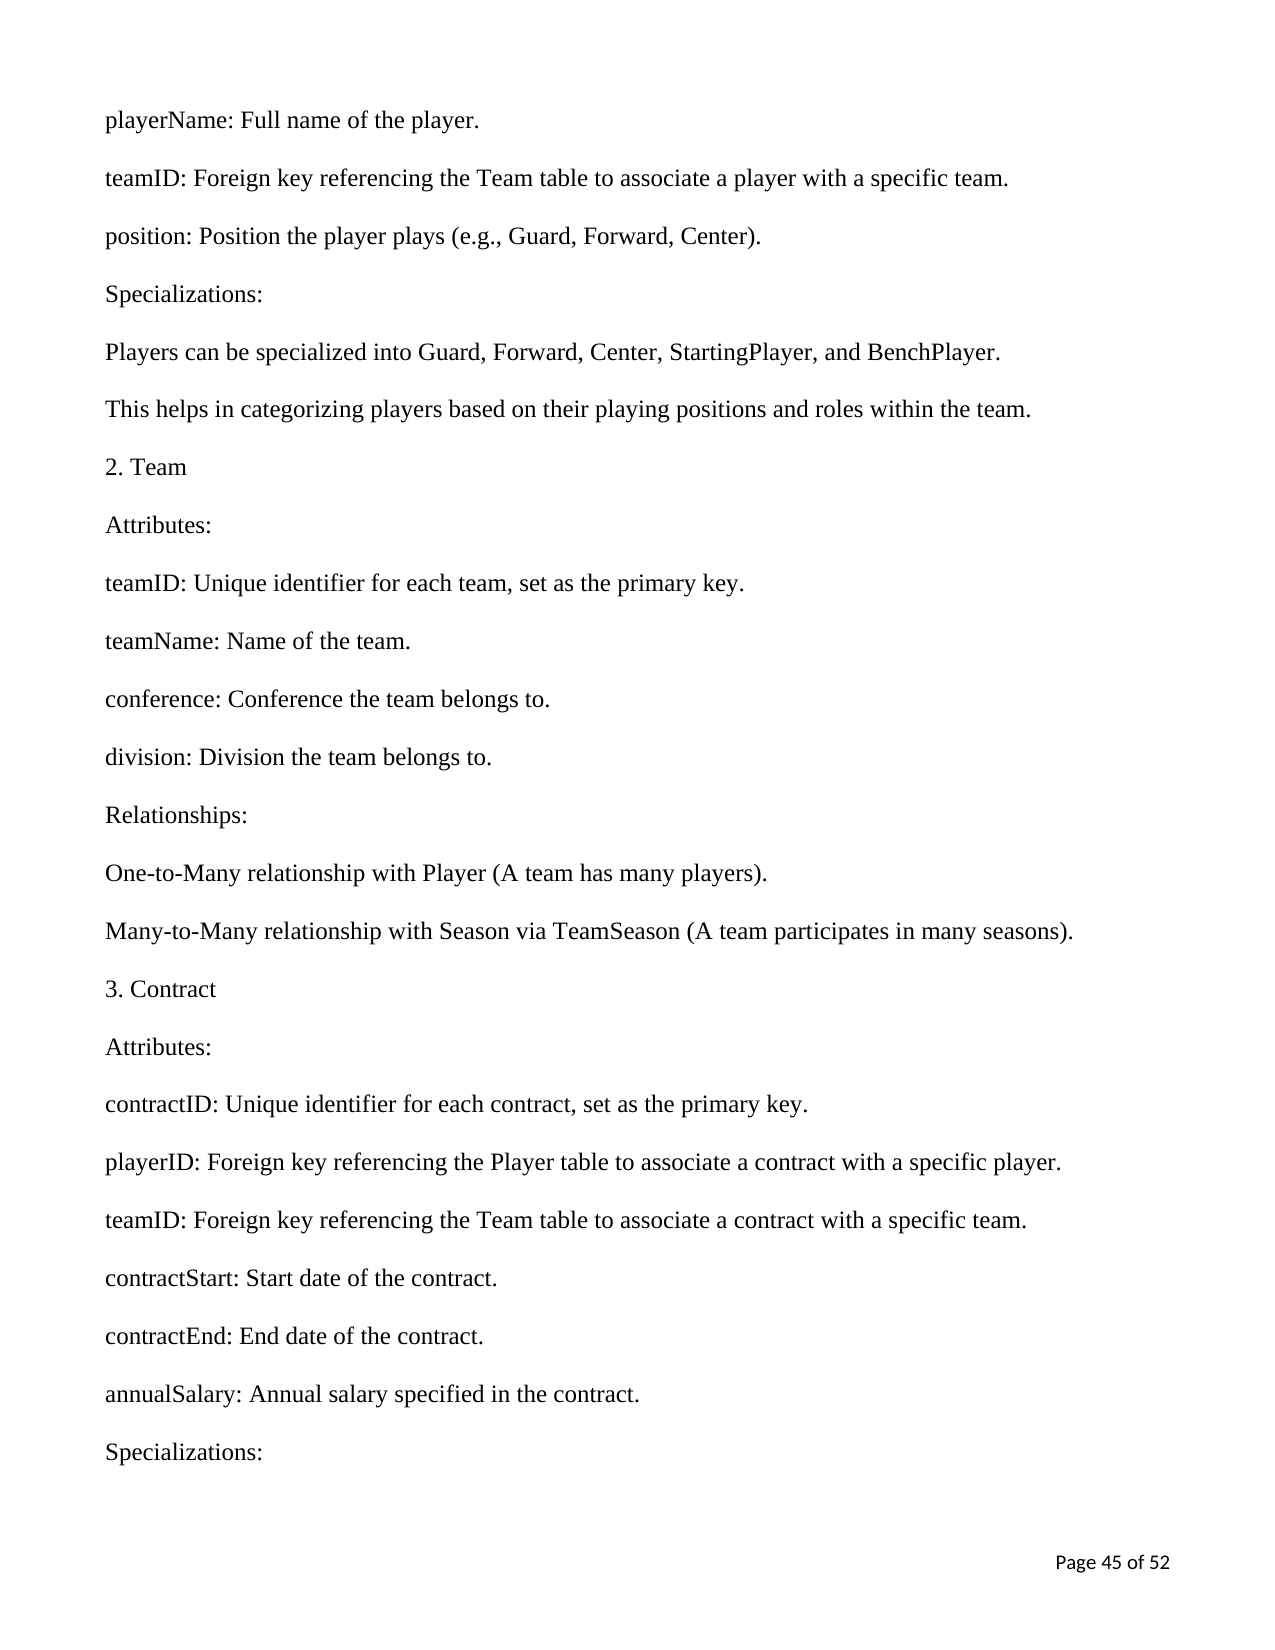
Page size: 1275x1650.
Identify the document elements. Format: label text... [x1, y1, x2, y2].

text contractID: Unique identifier for each contract, set as the primary key. [105, 1089, 1170, 1118]
text Specializations: [105, 279, 1170, 307]
text position: Position the player plays (e.g., Guard, Forward, Center). [105, 221, 1170, 249]
text Attributes: [105, 1032, 1170, 1060]
text playerName: Full name of the player. [105, 105, 1170, 134]
text Relationships: [105, 800, 1170, 829]
text 2. Team [105, 452, 1170, 481]
text playerID: Foreign key referencing the Player table to associate a contract with a specific player. [105, 1147, 1170, 1176]
text division: Division the team belongs to. [105, 742, 1170, 771]
text conference: Conference the team belongs to. [105, 684, 1170, 713]
text teamName: Name of the team. [105, 626, 1170, 655]
text Players can be specialized into Guard, Forward, Center, StartingPlayer, and BenchPlayer. [105, 337, 1170, 365]
text teamID: Foreign key referencing the Team table to associate a contract with a specific team. [105, 1205, 1170, 1234]
text This helps in categorizing players based on their playing positions and roles within the team. [105, 394, 1170, 423]
text teamID: Unique identifier for each team, set as the primary key. [105, 568, 1170, 597]
text teamID: Foreign key referencing the Team table to associate a player with a specific team. [105, 163, 1170, 192]
text annualSalary: Annual salary specified in the contract. [105, 1379, 1170, 1408]
text 3. Contract [105, 974, 1170, 1002]
text Attributes: [105, 510, 1170, 539]
text contractEnd: End date of the contract. [105, 1321, 1170, 1350]
text Many-to-Many relationship with Season via TeamSeason (A team participates in many seasons). [105, 916, 1170, 944]
text Specializations: [105, 1437, 1170, 1466]
text contractStart: Start date of the contract. [105, 1263, 1170, 1292]
text One-to-Many relationship with Player (A team has many players). [105, 858, 1170, 887]
